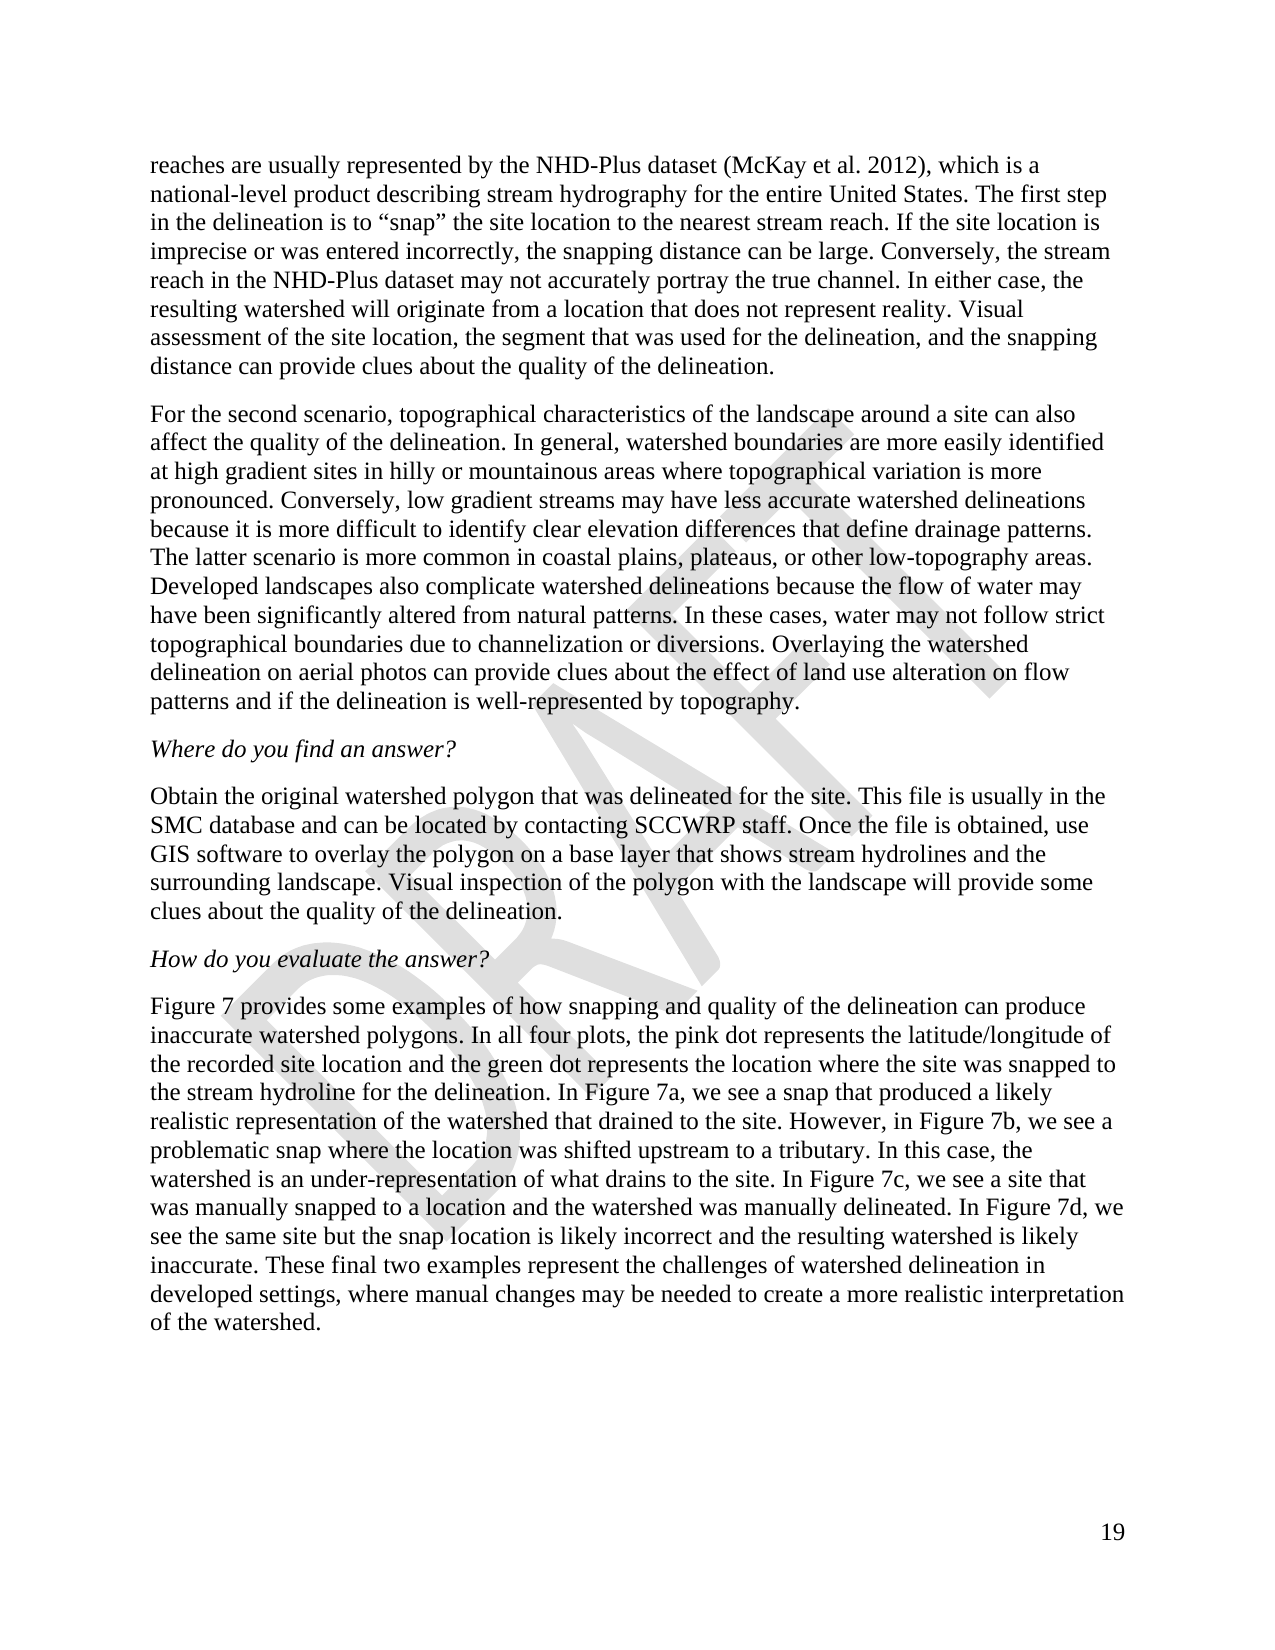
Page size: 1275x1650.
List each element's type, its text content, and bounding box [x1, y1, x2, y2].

text How do you evaluate the answer? [150, 944, 1125, 972]
text Obtain the original watershed polygon that was delineated for the site. This file is usually in the SMC database and can be located by contacting SCCWRP staff. Once the file is obtained, use GIS software to overlay the polygon on a base layer that shows stream hydrolines and the surrounding landscape. Visual inspection of the polygon with the landscape will provide some clues about the quality of the delineation. [150, 781, 1125, 925]
text For the second scenario, topographical characteristics of the landscape around a site can also affect the quality of the delineation. In general, watershed boundaries are more easily identified at high gradient sites in hilly or mountainous areas where topographical variation is more pronounced. Conversely, low gradient streams may have less accurate watershed delineations because it is more difficult to identify clear elevation differences that define drainage patterns. The latter scenario is more common in coastal plains, plateaus, or other low-topography areas. Developed landscapes also complicate watershed delineations because the flow of water may have been significantly altered from natural patterns. In these cases, water may not follow strict topographical boundaries due to channelization or diversions. Overlaying the watershed delineation on aerial photos can provide clues about the effect of land use alteration on flow patterns and if the delineation is well-represented by topography. [150, 399, 1125, 715]
text Figure 7 provides some examples of how snapping and quality of the delineation can produce inaccurate watershed polygons. In all four plots, the pink dot represents the latitude/longitude of the recorded site location and the green dot represents the location where the site was snapped to the stream hydroline for the delineation. In Figure 7a, we see a snap that produced a likely realistic representation of the watershed that drained to the site. However, in Figure 7b, we see a problematic snap where the location was shifted upstream to a tributary. In this case, the watershed is an under-representation of what drains to the site. In Figure 7c, we see a site that was manually snapped to a location and the watershed was manually delineated. In Figure 7d, we see the same site but the snap location is likely incorrect and the resulting watershed is likely inaccurate. These final two examples represent the challenges of watershed delineation in developed settings, where manual changes may be needed to create a more realistic interpretation of the watershed. [150, 991, 1125, 1336]
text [150, 150, 1125, 380]
text Where do you find an answer? [150, 734, 1125, 762]
